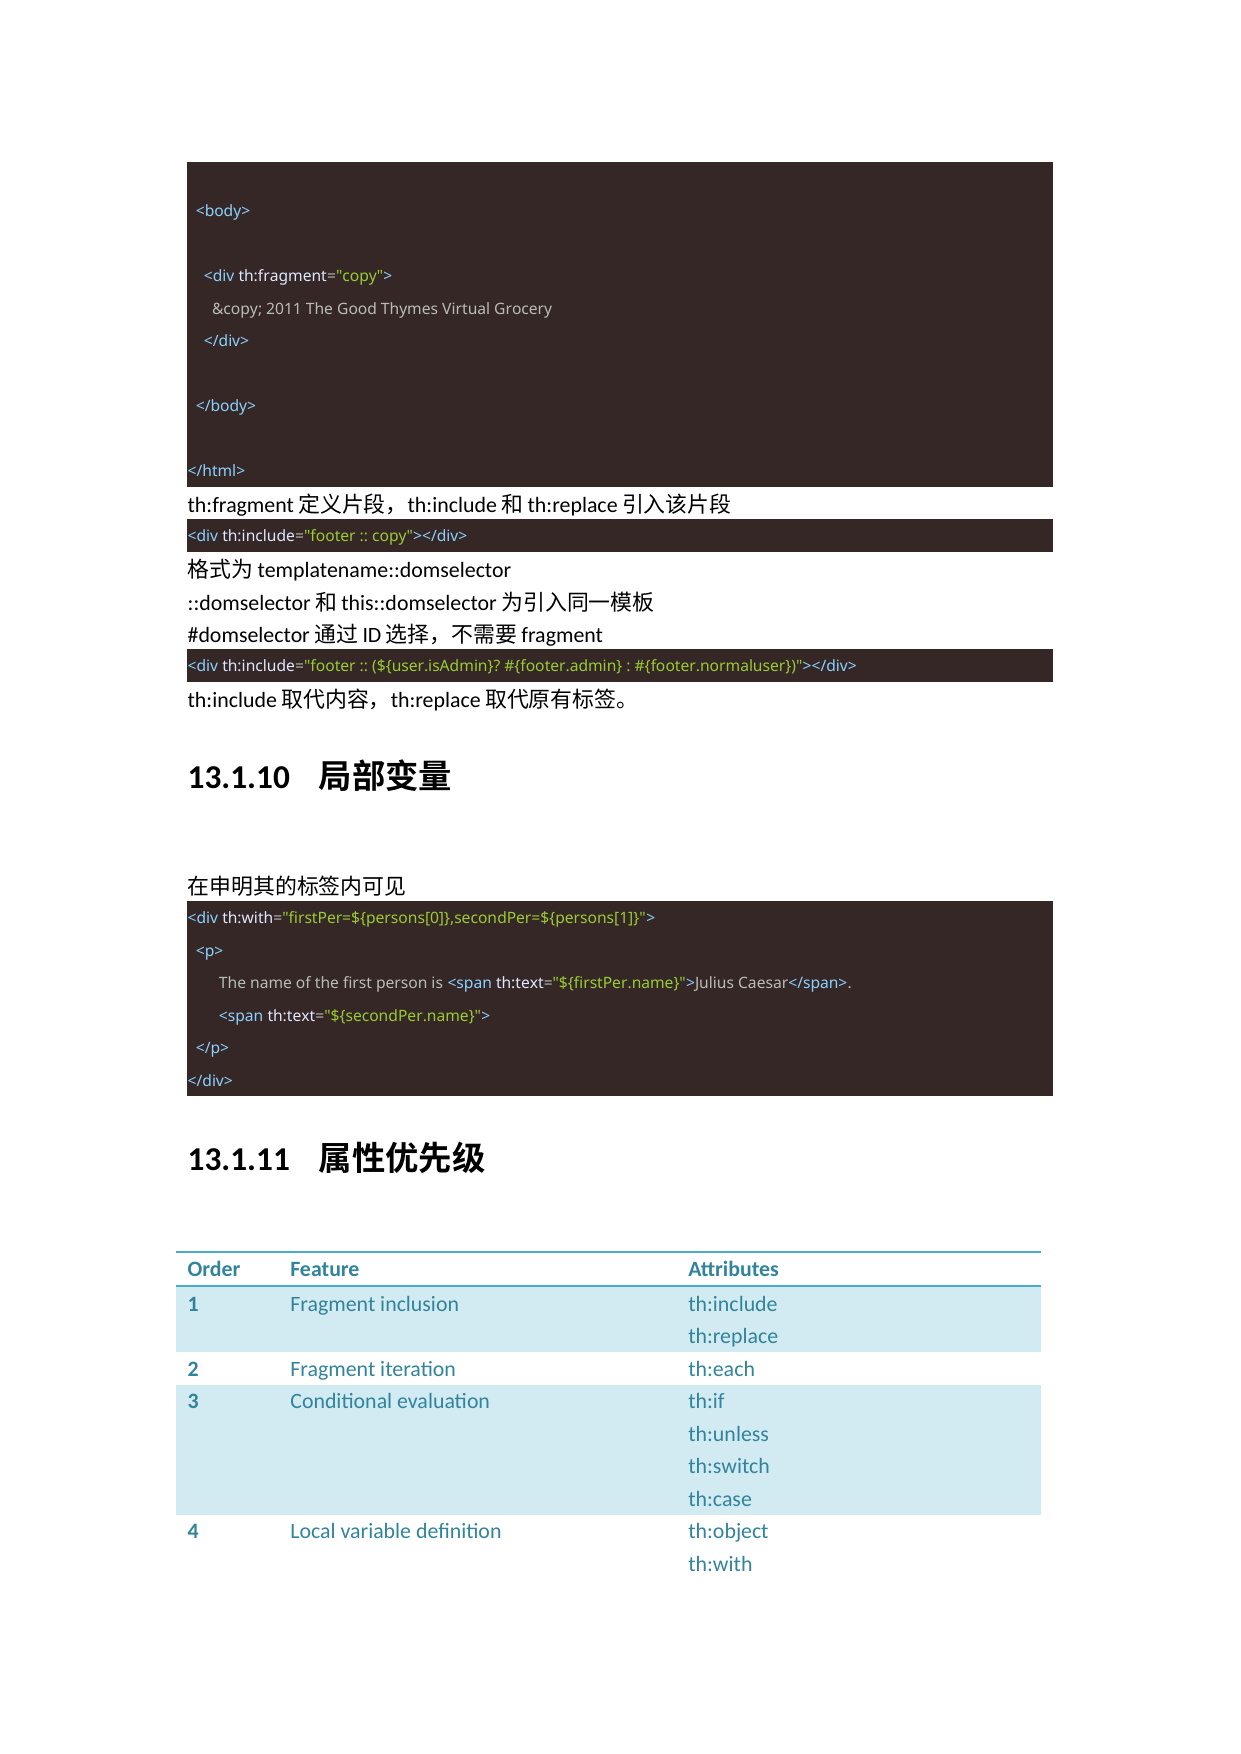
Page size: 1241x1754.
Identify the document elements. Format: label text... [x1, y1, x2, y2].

text 格式为templatename::domselector [187, 552, 1053, 584]
table_cell th:include th:replace [677, 1287, 1041, 1352]
text th:fragment定义片段，th:include和th:replace引入该片段 [187, 487, 1053, 519]
table_cell th:object th:with [677, 1515, 1041, 1580]
text </div> [187, 1064, 1053, 1096]
text <div th:include="footer :: (${user.isAdmin}? #{footer.admin} : #{footer.normaluser})"></div> [187, 649, 1053, 682]
text </html> [187, 454, 1053, 487]
text </div> [187, 324, 1053, 357]
text The name of the first person is <span th:text="${firstPer.name}">Julius Caesar</span>. [187, 966, 1053, 999]
text <div th:with="firstPer=${persons[0]},secondPer=${persons[1]}"> [187, 901, 1053, 934]
subtitle 属性优先级 [187, 1123, 1053, 1188]
table_header Feature [279, 1253, 677, 1285]
table_cell 2 [176, 1352, 279, 1385]
text <span th:text="${secondPer.name}"> [187, 999, 1053, 1031]
table_cell 1 [176, 1287, 279, 1352]
text <div th:fragment="copy"> [187, 259, 1053, 292]
text <p> [187, 934, 1053, 966]
text #domselector通过ID选择，不需要fragment [187, 617, 1053, 649]
text &copy; 2011 The Good Thymes Virtual Grocery [187, 292, 1053, 324]
subtitle 局部变量 [187, 742, 1053, 807]
text </body> [187, 389, 1053, 422]
table_cell 3 [176, 1385, 279, 1515]
text </p> [187, 1031, 1053, 1064]
text ::domselector和this::domselector为引入同一模板 [187, 584, 1053, 617]
text <div th:include="footer :: copy"></div> [187, 519, 1053, 552]
table_header Order [176, 1253, 279, 1285]
table_cell Local variable definition [279, 1515, 677, 1580]
table_cell Fragment inclusion [279, 1287, 677, 1352]
table_header Attributes [677, 1253, 1041, 1285]
text 在申明其的标签内可见 [187, 869, 1053, 901]
table_cell Conditional evaluation [279, 1385, 677, 1515]
table_cell Fragment iteration [279, 1352, 677, 1385]
table_cell 4 [176, 1515, 279, 1580]
text th:include取代内容，th:replace取代原有标签。 [187, 682, 1053, 714]
text <body> [187, 194, 1053, 227]
table_cell th:each [677, 1352, 1041, 1385]
table_cell th:if th:unless th:switch th:case [677, 1385, 1041, 1515]
